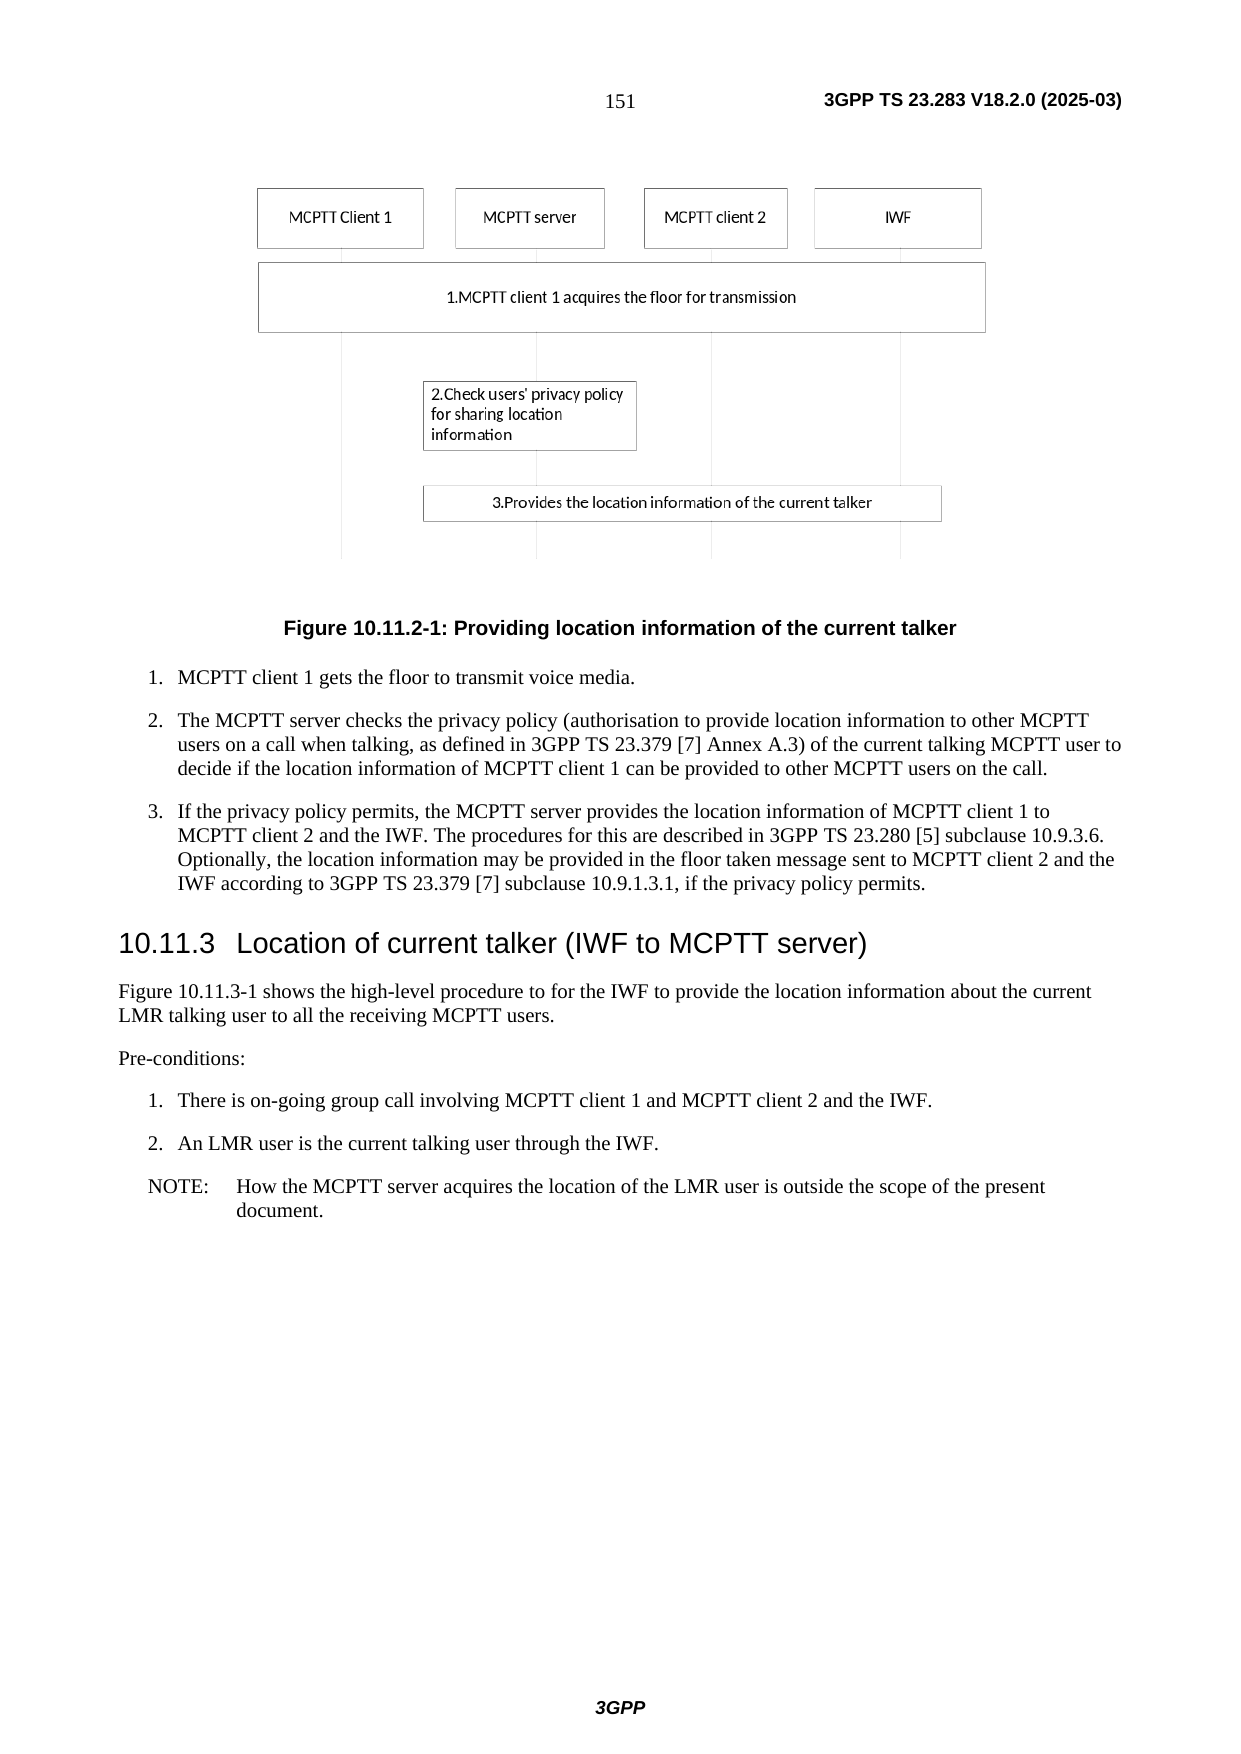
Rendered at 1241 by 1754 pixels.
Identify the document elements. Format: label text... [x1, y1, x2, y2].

text 1. MCPTT client 1 gets the floor to transmit voice media. [148, 665, 1122, 689]
text Pre-conditions: [118, 1046, 1122, 1070]
text 2. An LMR user is the current talking user through the IWF. [148, 1131, 1122, 1155]
text 2. The MCPTT server checks the privacy policy (authorisation to provide location information to other MCPTT users on a call when talking, as defined in 3GPP TS 23.379 [7] Annex A.3) of the current talking MCPTT user to decide if the location information of MCPTT client 1 can be provided to other MCPTT users on the call. [148, 708, 1122, 780]
subtitle 10.11.3 Location of current talker (IWF to MCPTT server) [118, 926, 1122, 960]
text 3. If the privacy policy permits, the MCPTT server provides the location information of MCPTT client 1 to MCPTT client 2 and the IWF. The procedures for this are described in 3GPP TS 23.280 [5] subclause 10.9.3.6. Optionally, the location information may be provided in the floor taken message sent to MCPTT client 2 and the IWF according to 3GPP TS 23.379 [7] subclause 10.9.1.3.1, if the privacy policy permits. [148, 799, 1122, 895]
text 1. There is on-going group call involving MCPTT client 1 and MCPTT client 2 and the IWF. [148, 1088, 1122, 1112]
text Figure 10.11.2-1: Providing location information of the current talker [118, 616, 1122, 640]
text NOTE: How the MCPTT server acquires the location of the LMR user is outside the scope of the present document. [148, 1174, 1122, 1222]
text Figure 10.11.3-1 shows the high-level procedure to for the IWF to provide the location information about the current LMR talking user to all the receiving MCPTT users. [118, 979, 1122, 1027]
